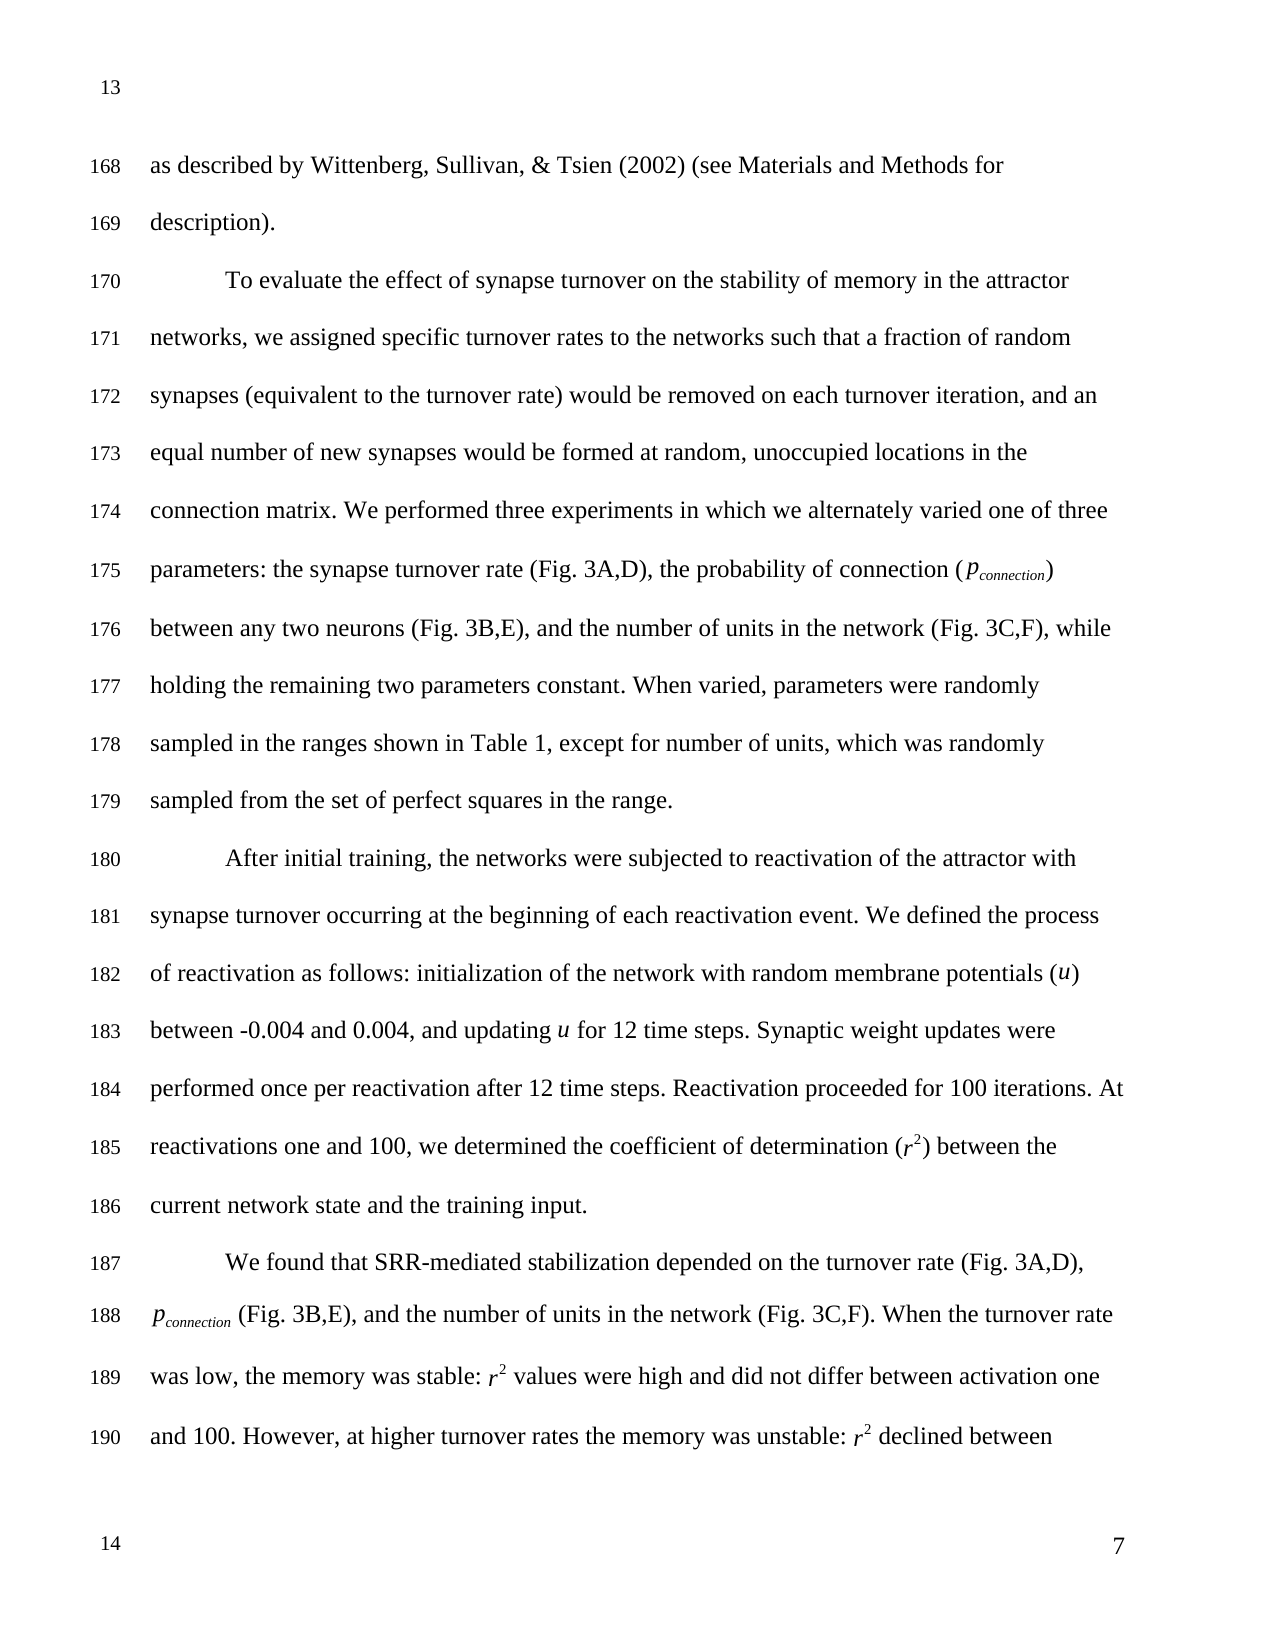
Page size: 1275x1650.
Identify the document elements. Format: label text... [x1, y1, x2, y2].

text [150, 1247, 1125, 1451]
text After initial training, the networks were subjected to reactivation of the attractor with synapse turnover occurring at the beginning of each reactivation event. We defined the process of reactivation as follows: initialization of the network with random membrane potentials () between -0.004 and 0.004, and updating for 12 time steps. Synaptic weight updates were performed once per reactivation after 12 time steps. Reactivation proceeded for 100 iterations. At reactivations one and 100, we determined the coefficient of determination () between the current network state and the training input. [150, 843, 1125, 1219]
text To evaluate the effect of synapse turnover on the stability of memory in the attractor networks, we assigned specific turnover rates to the networks such that a fraction of random synapses (equivalent to the turnover rate) would be removed on each turnover iteration, and an equal number of new synapses would be formed at random, unoccupied locations in the connection matrix. We performed three experiments in which we alternately varied one of three parameters: the synapse turnover rate (Fig. 3A,D), the probability of connection () between any two neurons (Fig. 3B,E), and the number of units in the network (Fig. 3C,F), while holding the remaining two parameters constant. When varied, parameters were randomly sampled in the ranges shown in Table 1, except for number of units, which was randomly sampled from the set of perfect squares in the range. [150, 265, 1125, 814]
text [150, 150, 1125, 236]
